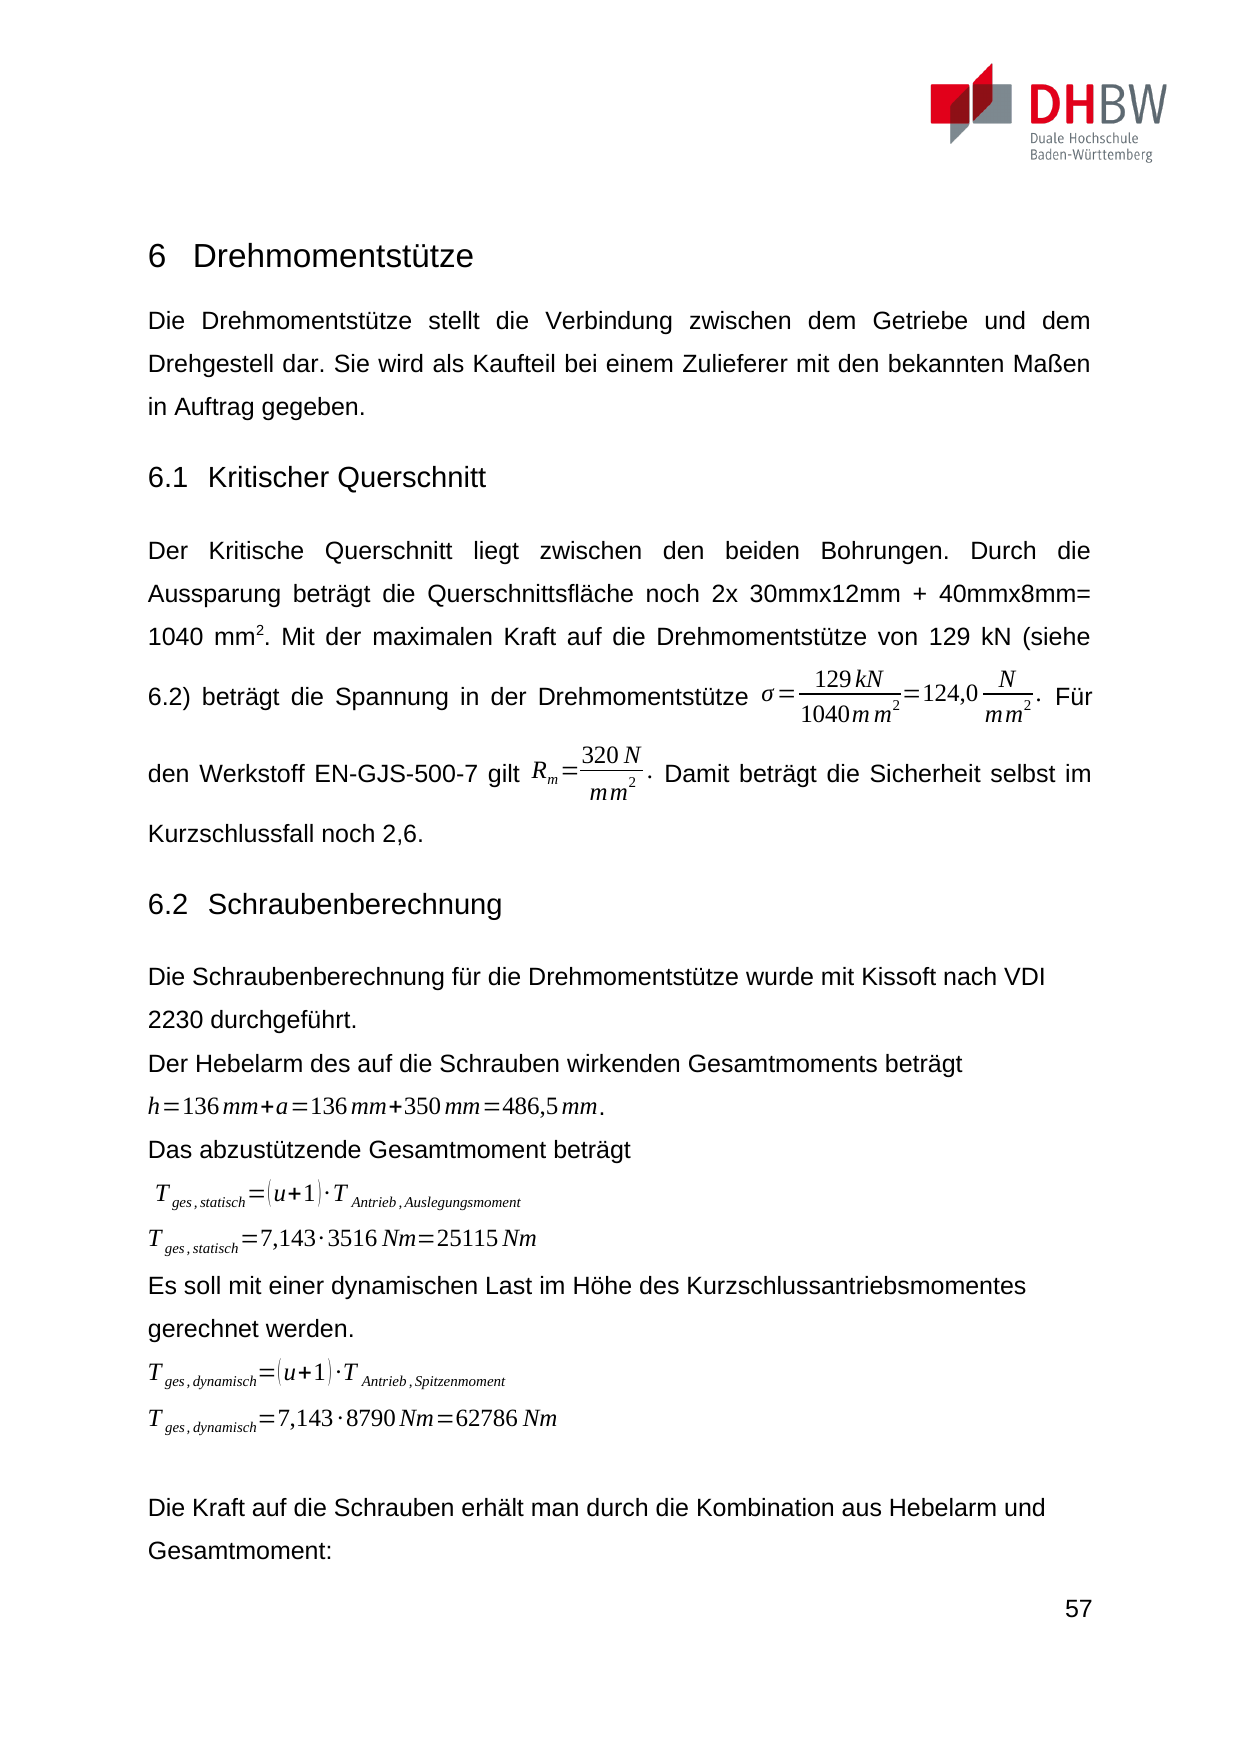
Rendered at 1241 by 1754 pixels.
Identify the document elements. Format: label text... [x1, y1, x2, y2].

text Der Kritische Querschnitt liegt zwischen den beiden Bohrungen. Durch die Aussparung beträgt die Querschnittsfläche noch 2x 30mmx12mm + 40mmx8mm= 1040 mm2. Mit der maximalen Kraft auf die Drehmomentstütze von 129 kN (siehe 6.2) beträgt die Spannung in der Drehmomentstütze Für den Werkstoff EN-GJS-500-7 gilt Damit beträgt die Sicherheit selbst im Kurzschlussfall noch 2,6. [148, 536, 1092, 848]
text Die Kraft auf die Schrauben erhält man durch die Kombination aus Hebelarm und Gesamtmoment: [148, 1493, 1092, 1565]
subtitle Drehmomentstütze [148, 236, 1092, 274]
text Es soll mit einer dynamischen Last im Höhe des Kurzschlussantriebsmomentes gerechnet werden. [148, 1271, 1092, 1343]
text Die Drehmomentstütze stellt die Verbindung zwischen dem Getriebe und dem Drehgestell dar. Sie wird als Kaufteil bei einem Zulieferer mit den bekannten Maßen in Auftrag gegeben. [148, 306, 1092, 421]
subtitle Kritischer Querschnitt [148, 460, 1092, 494]
text Der Hebelarm des auf die Schrauben wirkenden Gesamtmoments beträgt [148, 1048, 1092, 1077]
text Die Schraubenberechnung für die Drehmomentstütze wurde mit Kissoft nach VDI 2230 durchgeführt. [148, 962, 1092, 1034]
text . [148, 1092, 1092, 1120]
text Das abzustützende Gesamtmoment beträgt [148, 1135, 1092, 1163]
subtitle Schraubenberechnung [148, 887, 1092, 921]
picture [930, 63, 1167, 163]
